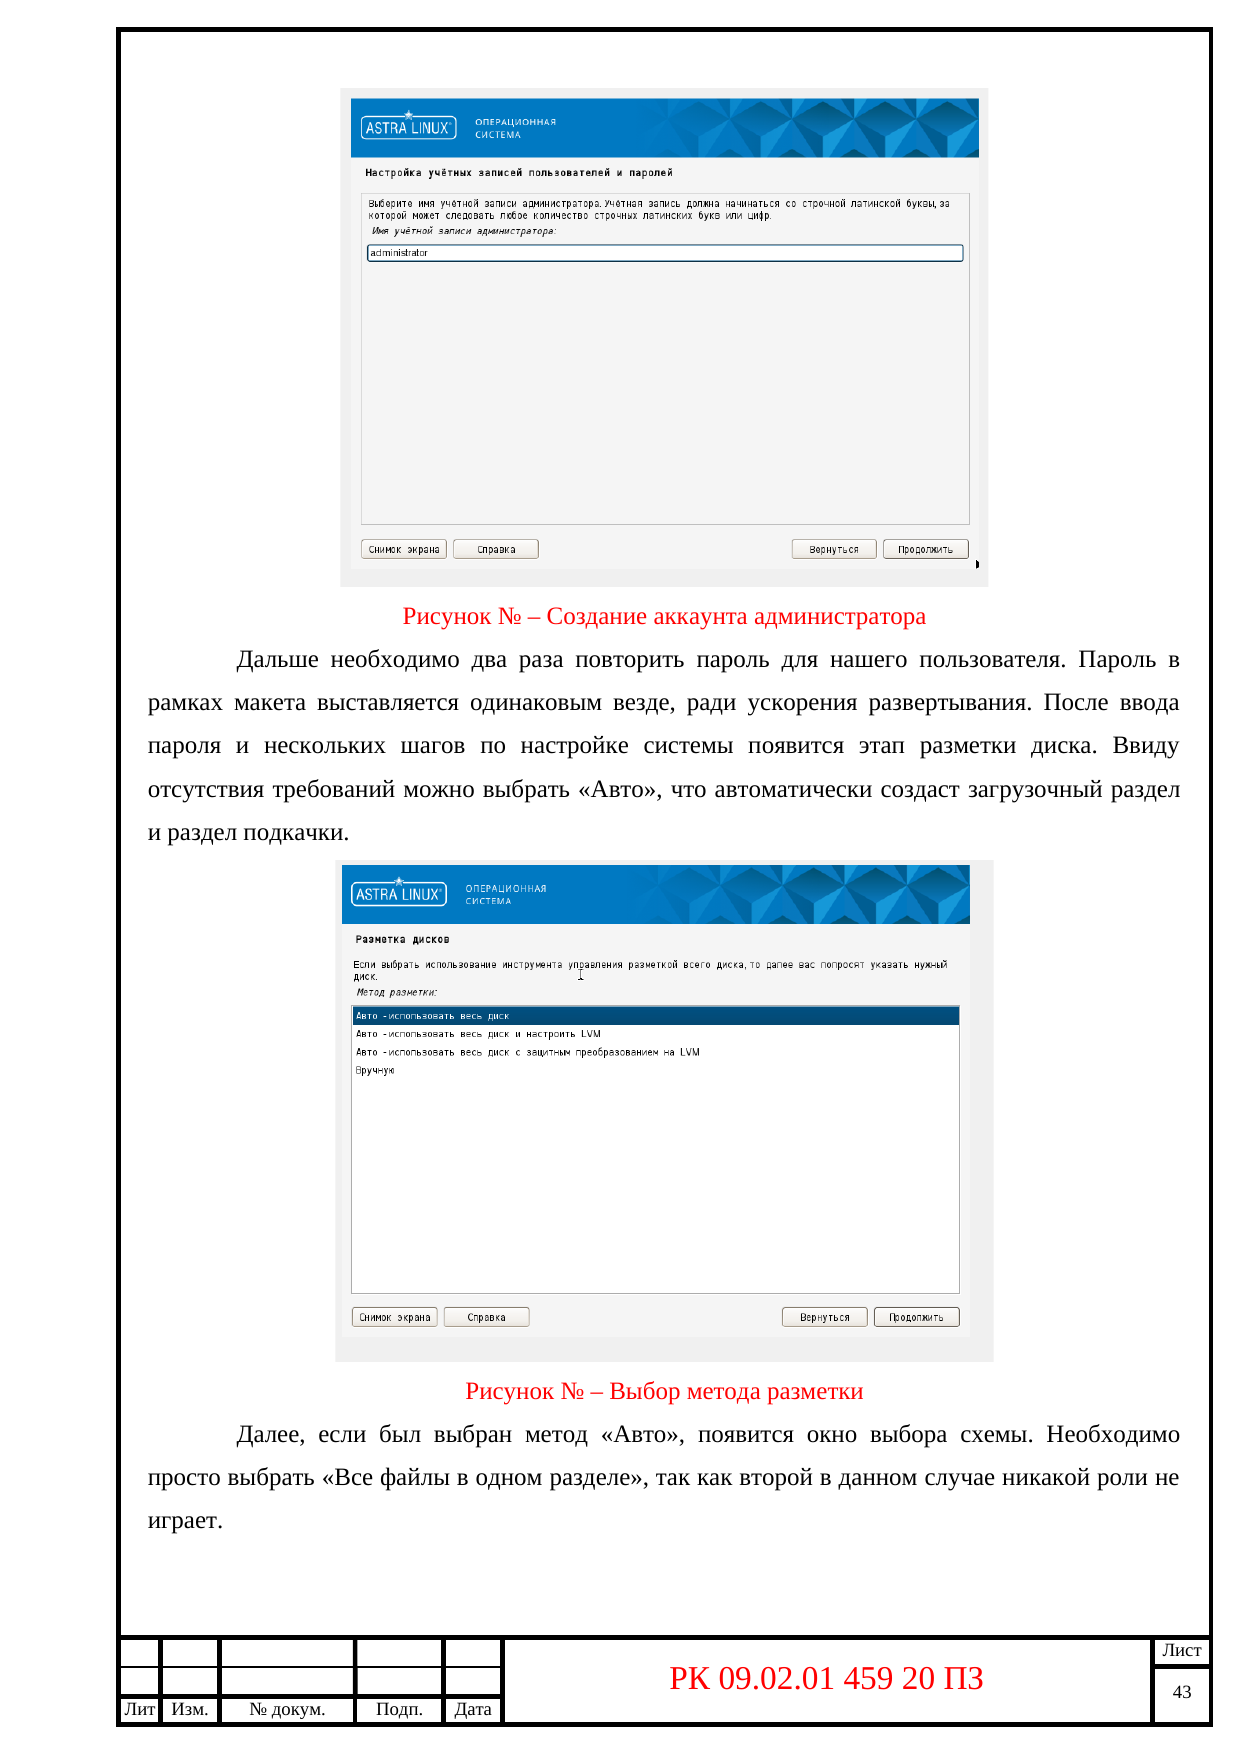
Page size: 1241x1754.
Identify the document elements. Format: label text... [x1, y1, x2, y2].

picture [340, 88, 989, 587]
text Рисунок № – Выбор метода разметки [148, 1376, 1181, 1404]
text Далее, если был выбран метод «Авто», появится окно выбора схемы. Необходимо просто выбрать «Все файлы в одном разделе», так как второй в данном случае никакой роли не играет. [148, 1419, 1181, 1534]
text Рисунок № – Создание аккаунта администратора [148, 601, 1181, 630]
picture [335, 860, 994, 1362]
text Дальше необходимо два раза повторить пароль для нашего пользователя. Пароль в рамках макета выставляется одинаковым везде, ради ускорения развертывания. После ввода пароля и нескольких шагов по настройке системы появится этап разметки диска. Ввиду отсутствия требований можно выбрать «Авто», что автоматически создаст загрузочный раздел и раздел подкачки. [148, 644, 1181, 846]
